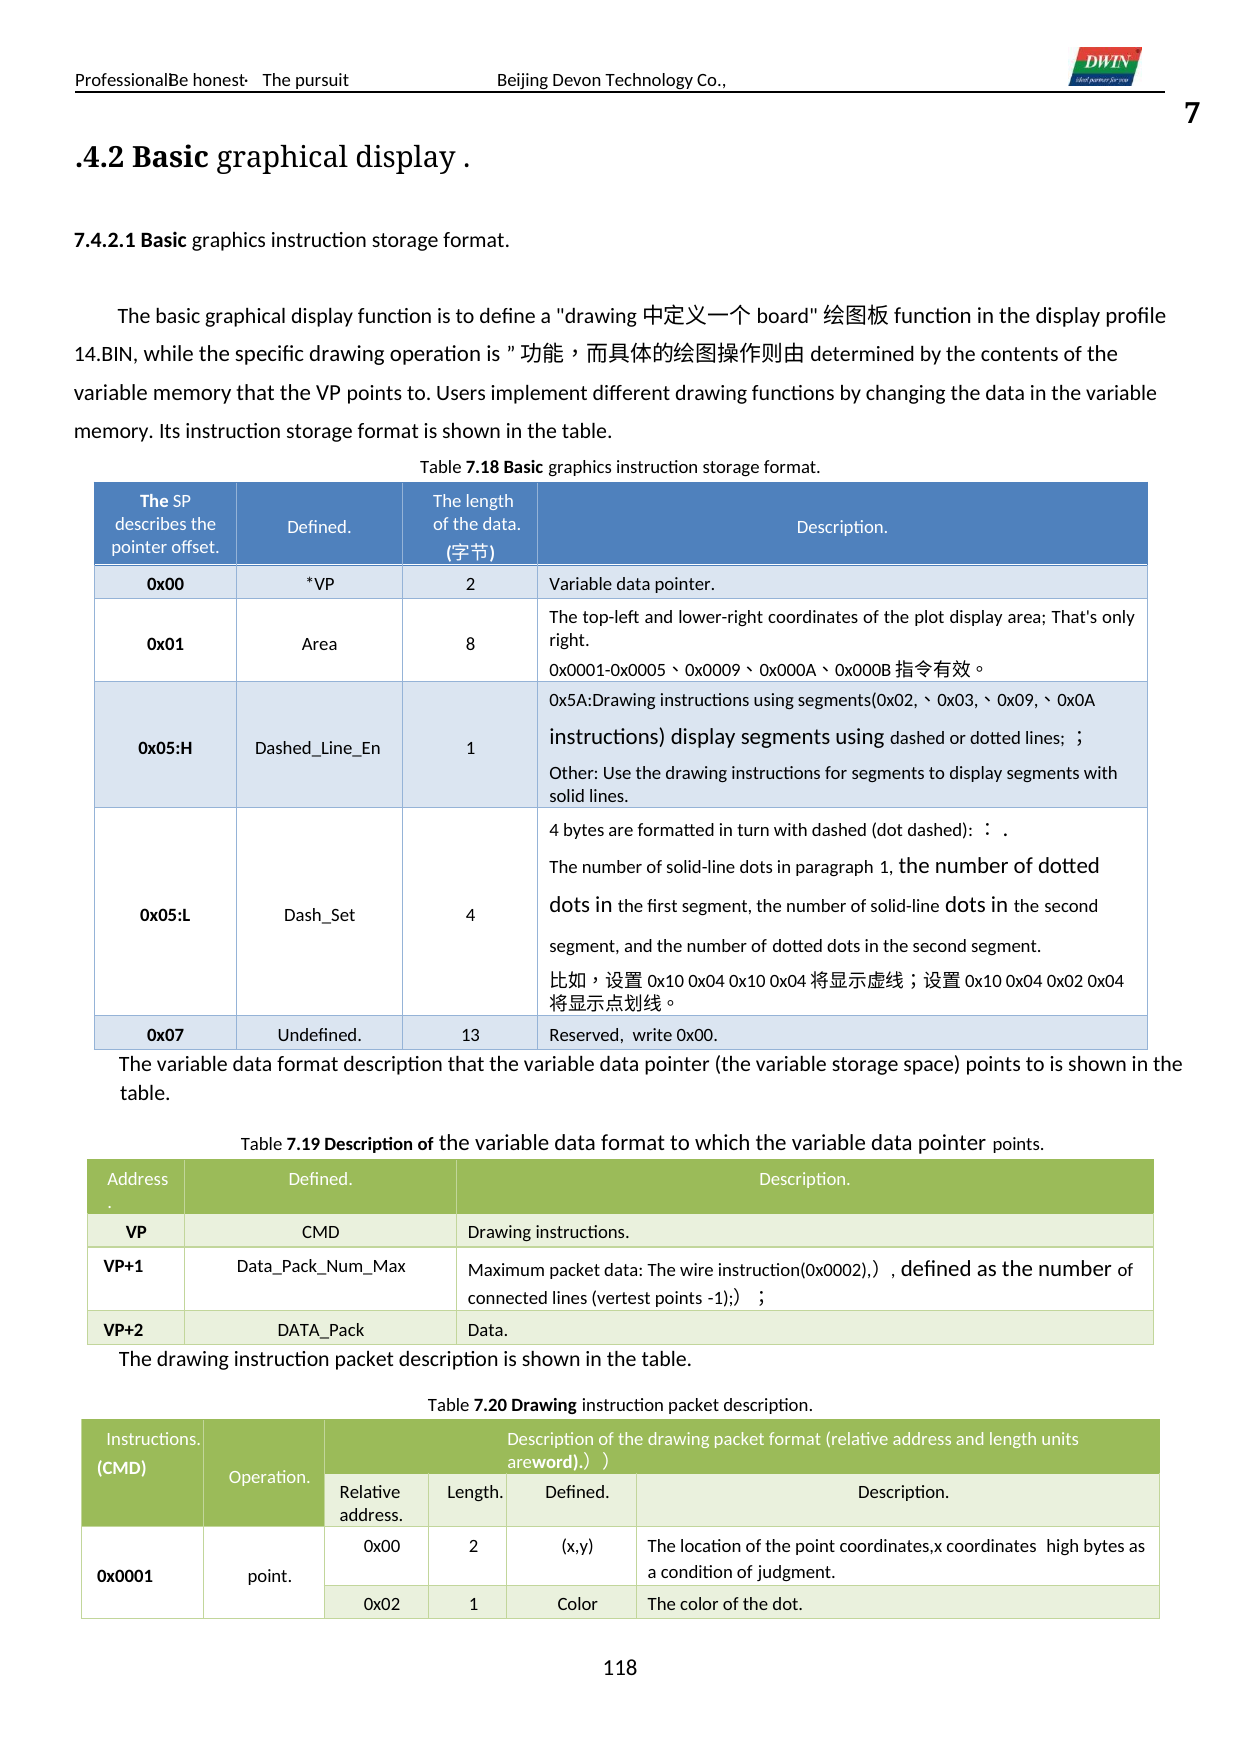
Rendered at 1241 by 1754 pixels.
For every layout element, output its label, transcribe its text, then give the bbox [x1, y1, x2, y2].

text Table 7.18 Basic graphics instruction storage format. [107, 456, 1134, 478]
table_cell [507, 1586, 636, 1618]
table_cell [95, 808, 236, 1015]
text Table 7.19 Description of the variable data format to which the variable data pointer points. [107, 1128, 1178, 1156]
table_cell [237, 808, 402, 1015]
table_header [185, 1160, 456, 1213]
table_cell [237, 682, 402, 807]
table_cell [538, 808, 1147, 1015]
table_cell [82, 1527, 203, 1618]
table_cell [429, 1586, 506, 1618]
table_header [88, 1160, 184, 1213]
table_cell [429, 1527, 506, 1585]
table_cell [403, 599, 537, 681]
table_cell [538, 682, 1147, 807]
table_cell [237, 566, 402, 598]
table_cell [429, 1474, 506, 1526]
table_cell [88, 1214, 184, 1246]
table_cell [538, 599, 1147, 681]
text Table 7.20 Drawing instruction packet description. [107, 1393, 1134, 1416]
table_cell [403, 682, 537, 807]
subtitle 7.4.2 Basic graphical display . [73, 93, 1190, 176]
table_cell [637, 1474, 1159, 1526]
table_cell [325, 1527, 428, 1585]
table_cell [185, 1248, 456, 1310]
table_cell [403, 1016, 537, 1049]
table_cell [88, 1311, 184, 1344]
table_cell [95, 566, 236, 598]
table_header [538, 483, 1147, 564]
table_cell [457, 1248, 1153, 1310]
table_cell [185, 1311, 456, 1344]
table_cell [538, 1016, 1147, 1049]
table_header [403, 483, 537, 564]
picture [1068, 47, 1142, 86]
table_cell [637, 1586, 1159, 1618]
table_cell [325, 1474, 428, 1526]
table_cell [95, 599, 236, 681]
text The basic graphical display function is to define a "drawing 中定义一个 board" 绘图板 function in the display profile 14.BIN, while the specific drawing operation is ” 功能，而具体的绘图操作则由 determined by the contents of the variable memory that the VP points to. Users implement different drawing functions by changing the data in the variable memory. Its instruction storage format is shown in the table. [73, 301, 1190, 445]
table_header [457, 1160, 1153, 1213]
text The drawing instruction packet description is shown in the table. [119, 1345, 1190, 1371]
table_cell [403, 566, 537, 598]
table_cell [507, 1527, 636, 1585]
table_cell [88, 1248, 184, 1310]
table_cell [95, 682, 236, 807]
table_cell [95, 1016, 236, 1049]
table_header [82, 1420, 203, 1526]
text 7.4.2.1 Basic graphics instruction storage format. [73, 226, 1190, 252]
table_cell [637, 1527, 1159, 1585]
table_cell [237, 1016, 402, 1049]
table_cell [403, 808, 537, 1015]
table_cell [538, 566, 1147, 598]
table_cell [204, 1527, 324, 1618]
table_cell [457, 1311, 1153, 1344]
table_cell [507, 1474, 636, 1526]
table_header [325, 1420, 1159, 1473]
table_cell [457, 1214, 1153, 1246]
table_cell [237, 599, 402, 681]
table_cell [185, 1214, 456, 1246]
text The variable data format description that the variable data pointer (the variable storage space) points to is shown in the table. [119, 1050, 1190, 1106]
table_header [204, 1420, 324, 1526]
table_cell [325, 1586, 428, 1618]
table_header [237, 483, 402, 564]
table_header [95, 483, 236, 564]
